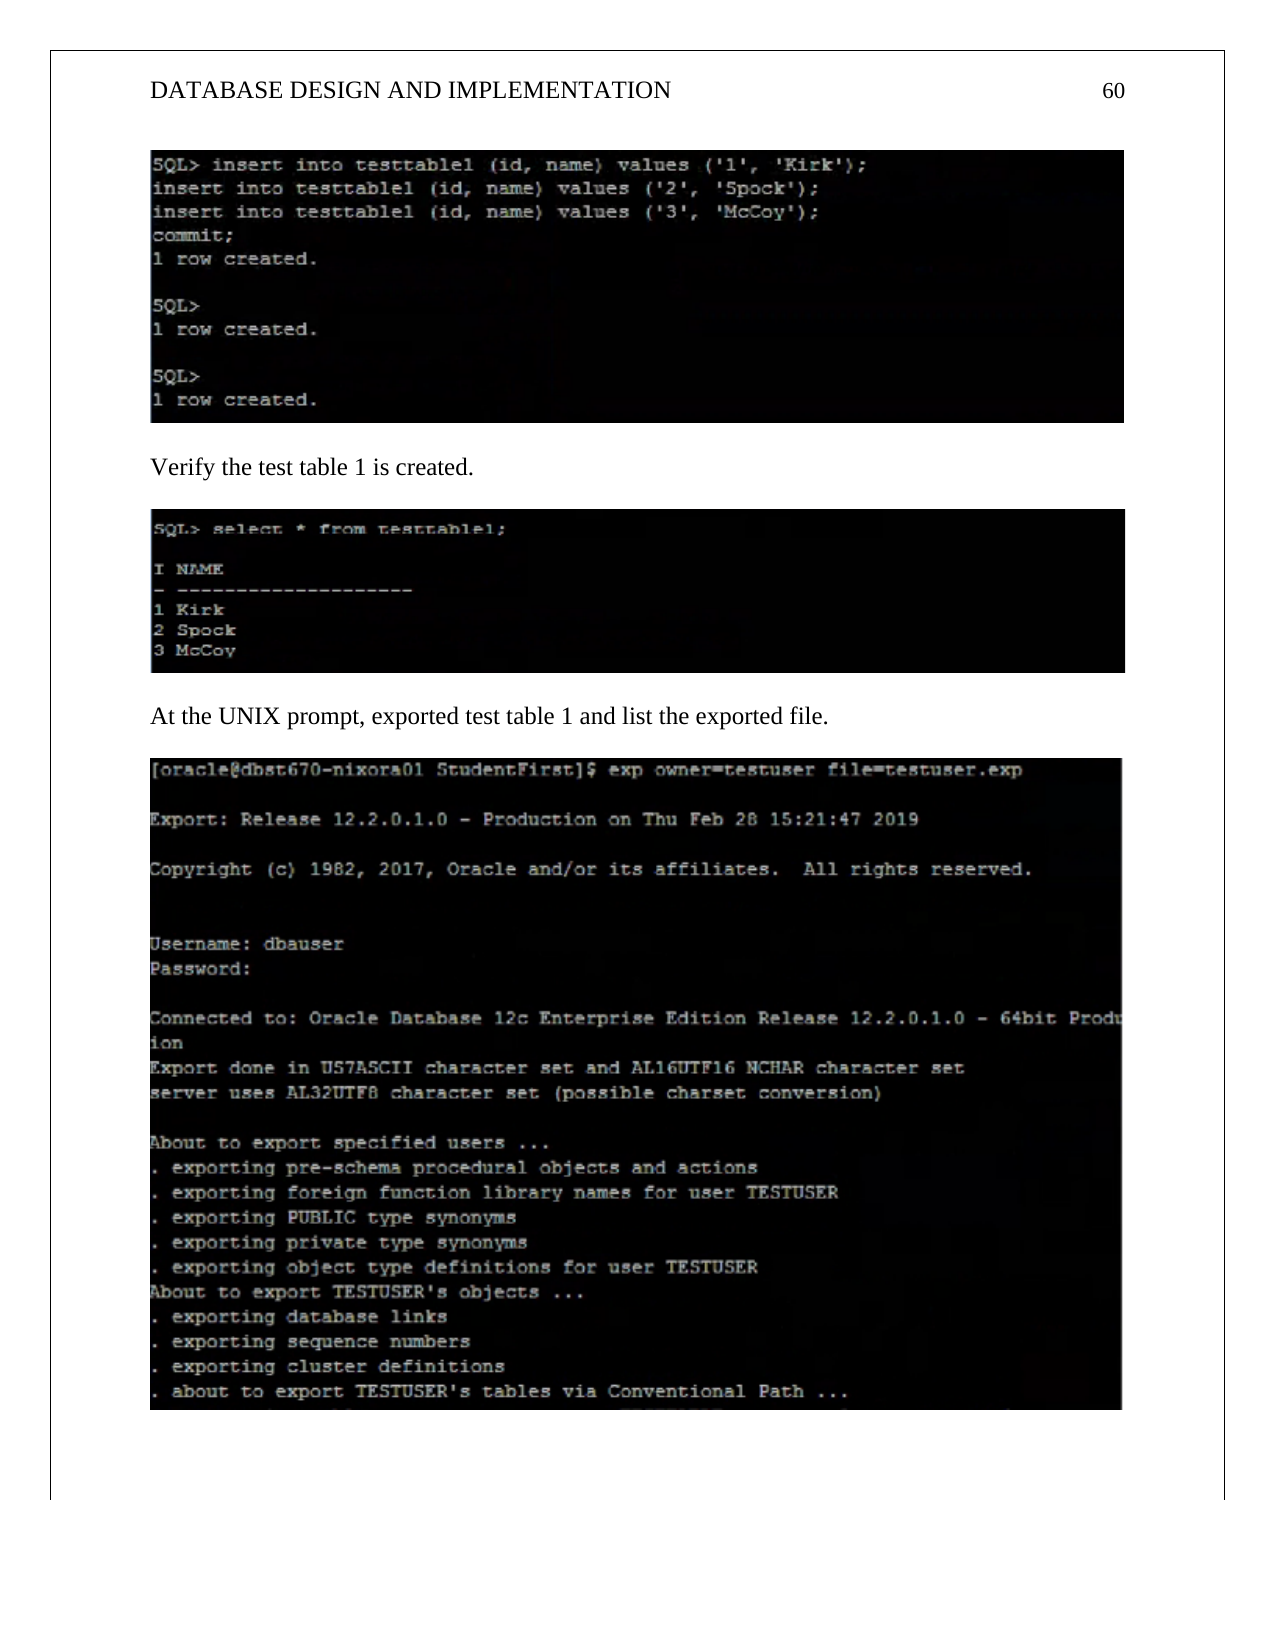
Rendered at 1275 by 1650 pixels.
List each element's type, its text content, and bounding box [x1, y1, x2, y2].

picture [150, 509, 1125, 673]
picture [150, 150, 1124, 423]
picture [150, 758, 1124, 1410]
text At the UNIX prompt, exported test table 1 and list the exported file. [150, 701, 1125, 730]
text Verify the test table 1 is created. [150, 452, 1125, 480]
